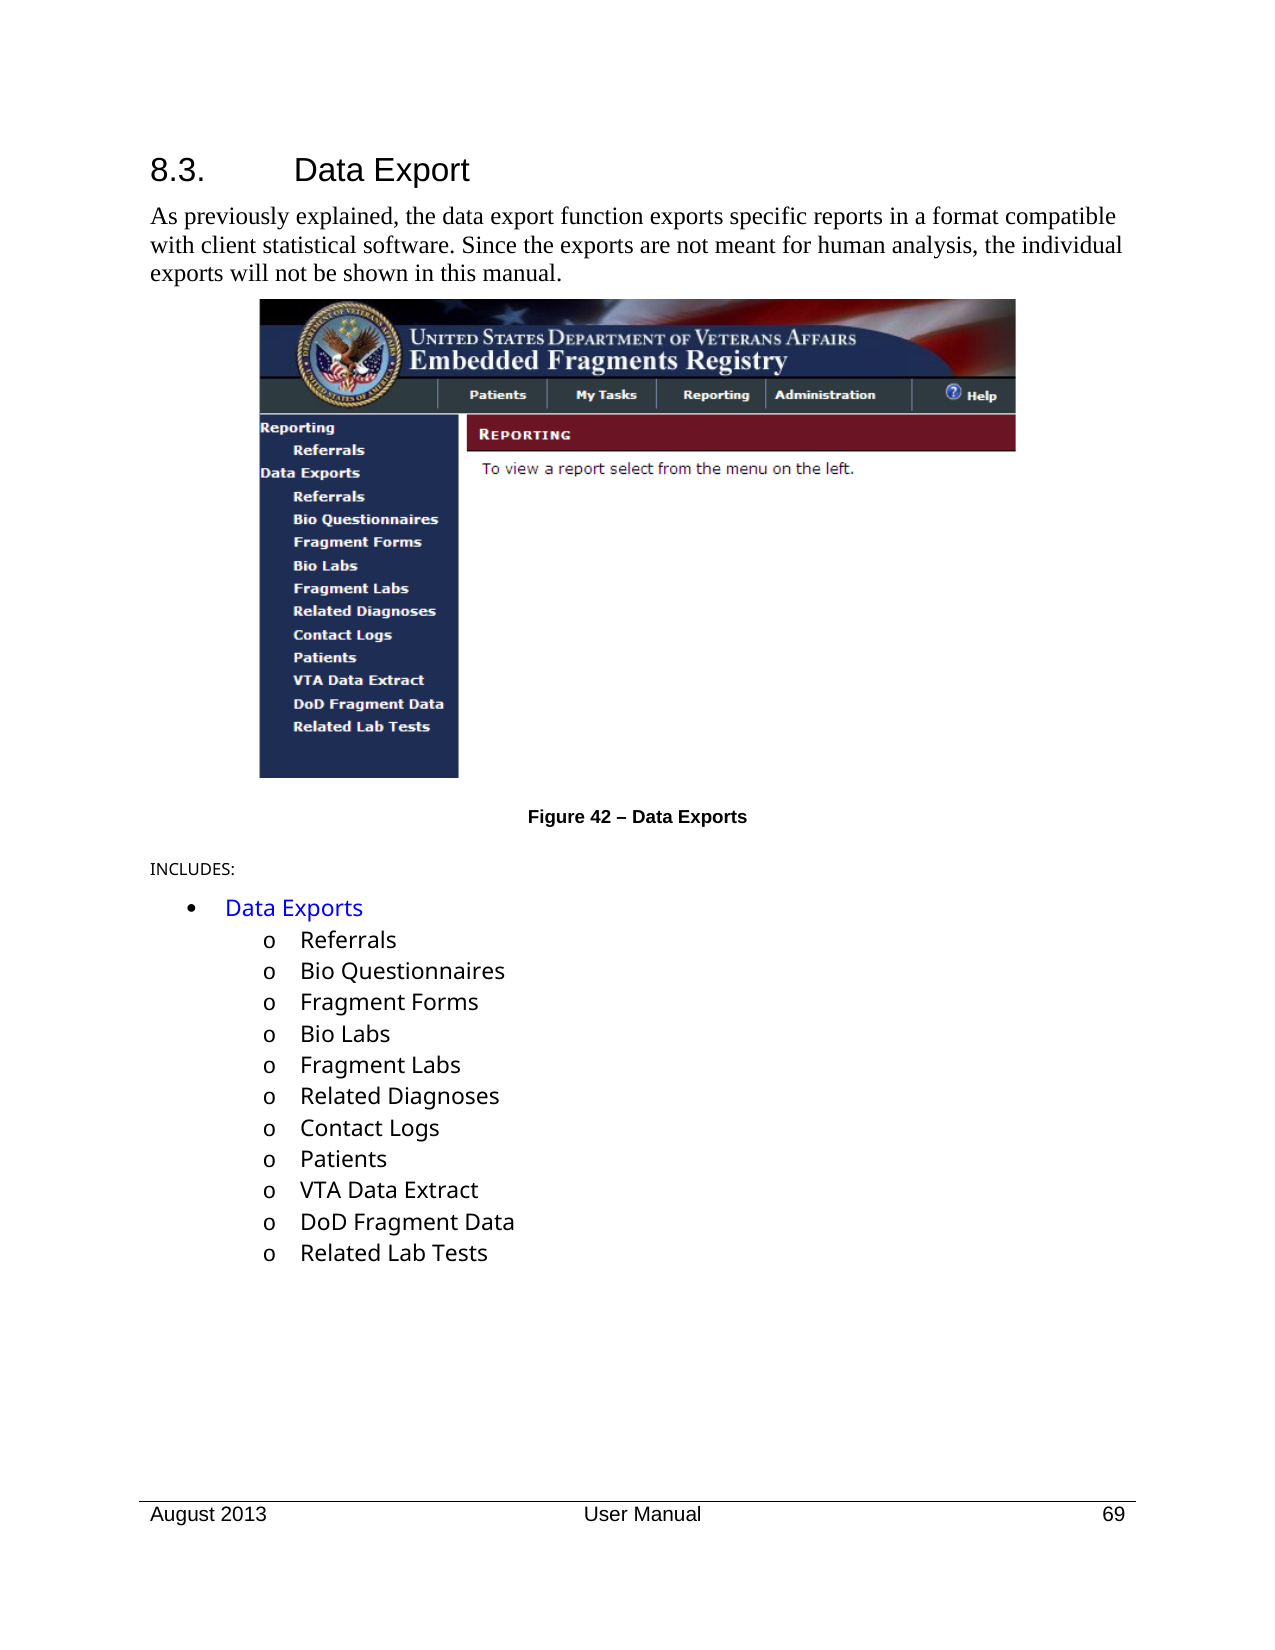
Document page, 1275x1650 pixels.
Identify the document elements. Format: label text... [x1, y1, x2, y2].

list Patients [262, 1143, 1125, 1174]
list Related Diagnoses [262, 1080, 1125, 1112]
list Fragment Forms [262, 986, 1125, 1018]
list Bio Labs [262, 1018, 1125, 1049]
list Contact Logs [262, 1112, 1125, 1143]
subtitle Data Export [150, 150, 1125, 188]
list Related Lab Tests [262, 1237, 1125, 1268]
text Figure 42 – Data Exports [150, 806, 1125, 828]
text As previously explained, the data export function exports specific reports in a format compatible with client statistical software. Since the exports are not meant for human analysis, the individual exports will not be shown in this manual. [150, 201, 1125, 287]
list DoD Fragment Data [262, 1206, 1125, 1237]
list VTA Data Extract [262, 1174, 1125, 1206]
list Bio Questionnaires [262, 955, 1125, 986]
picture [259, 299, 1016, 778]
list Referrals [262, 923, 1125, 955]
list Data Exports [187, 892, 1125, 923]
text INCLUDES: [150, 857, 1125, 880]
list Fragment Labs [262, 1049, 1125, 1080]
